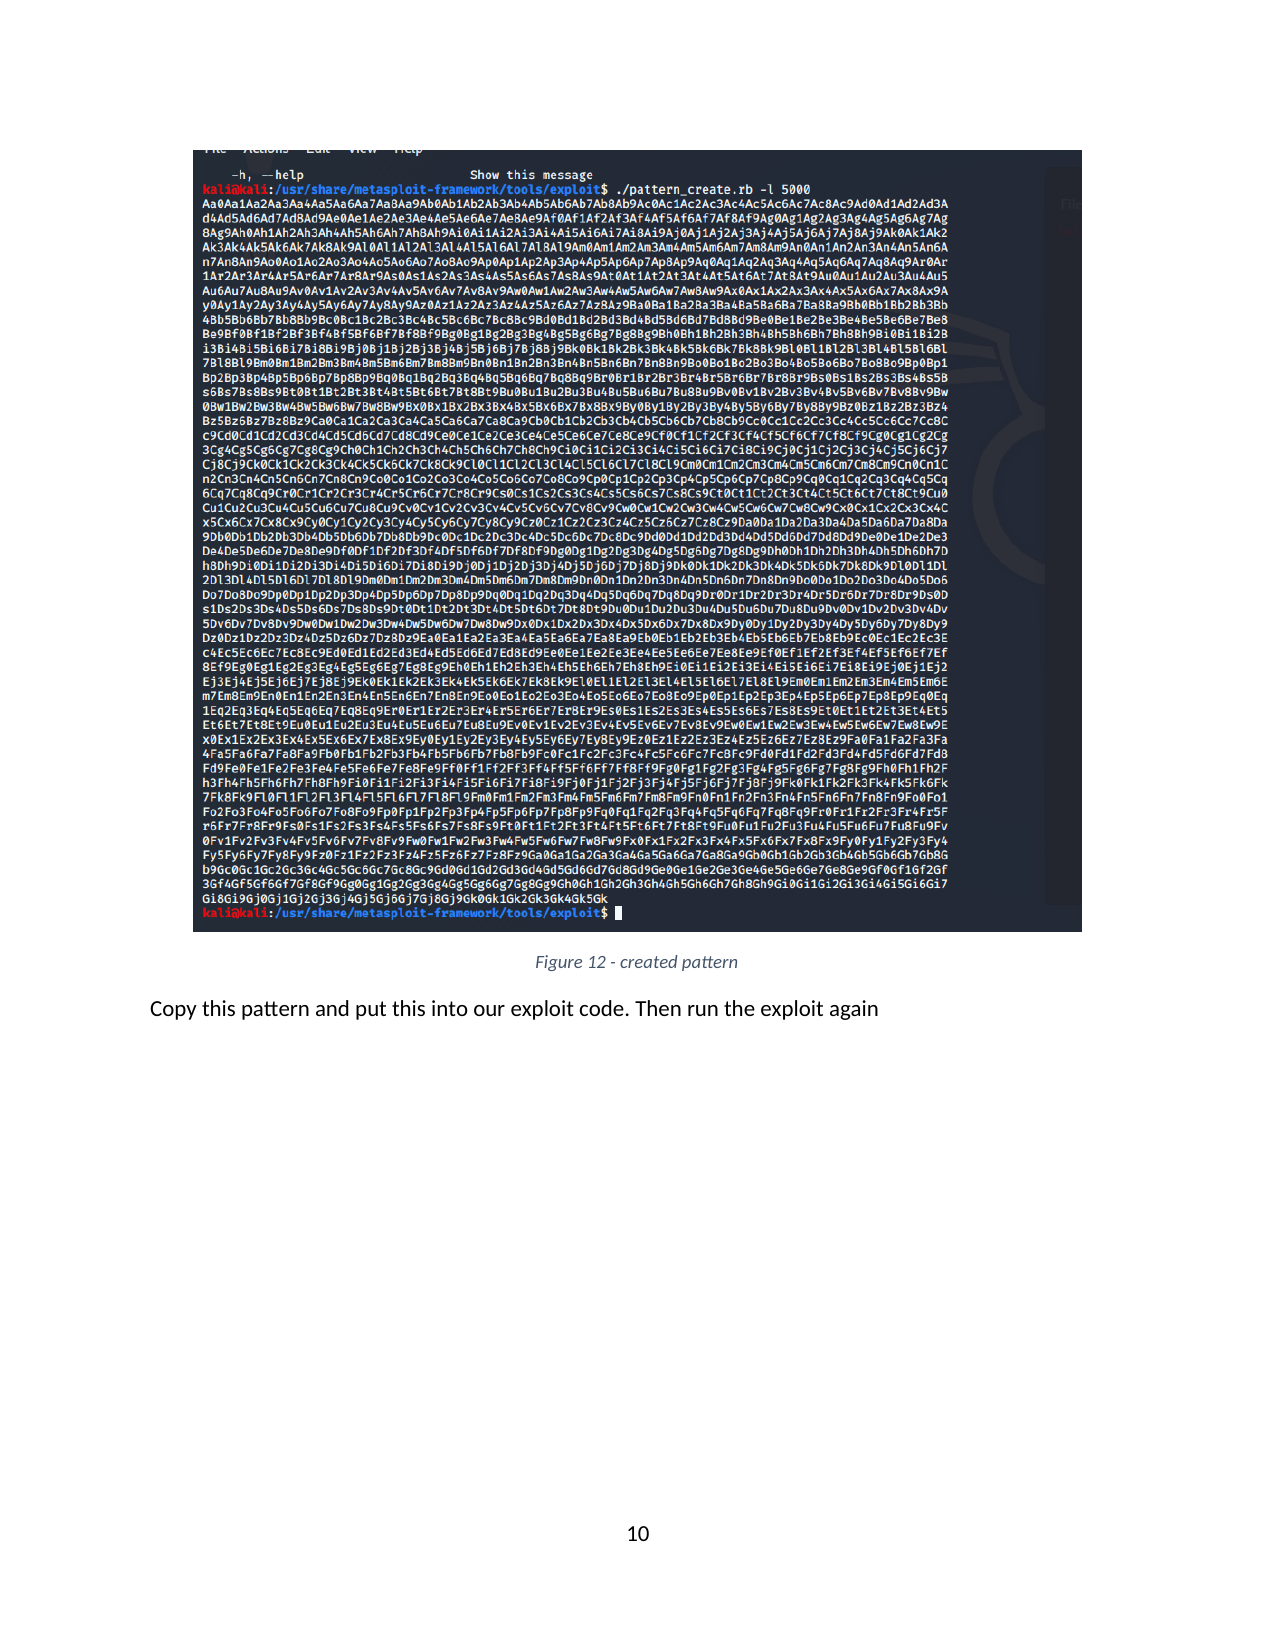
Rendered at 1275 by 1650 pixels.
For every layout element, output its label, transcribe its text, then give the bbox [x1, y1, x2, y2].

picture [193, 150, 1082, 932]
text Copy this pattern and put this into our exploit code. Then run the exploit again [150, 994, 1125, 1022]
